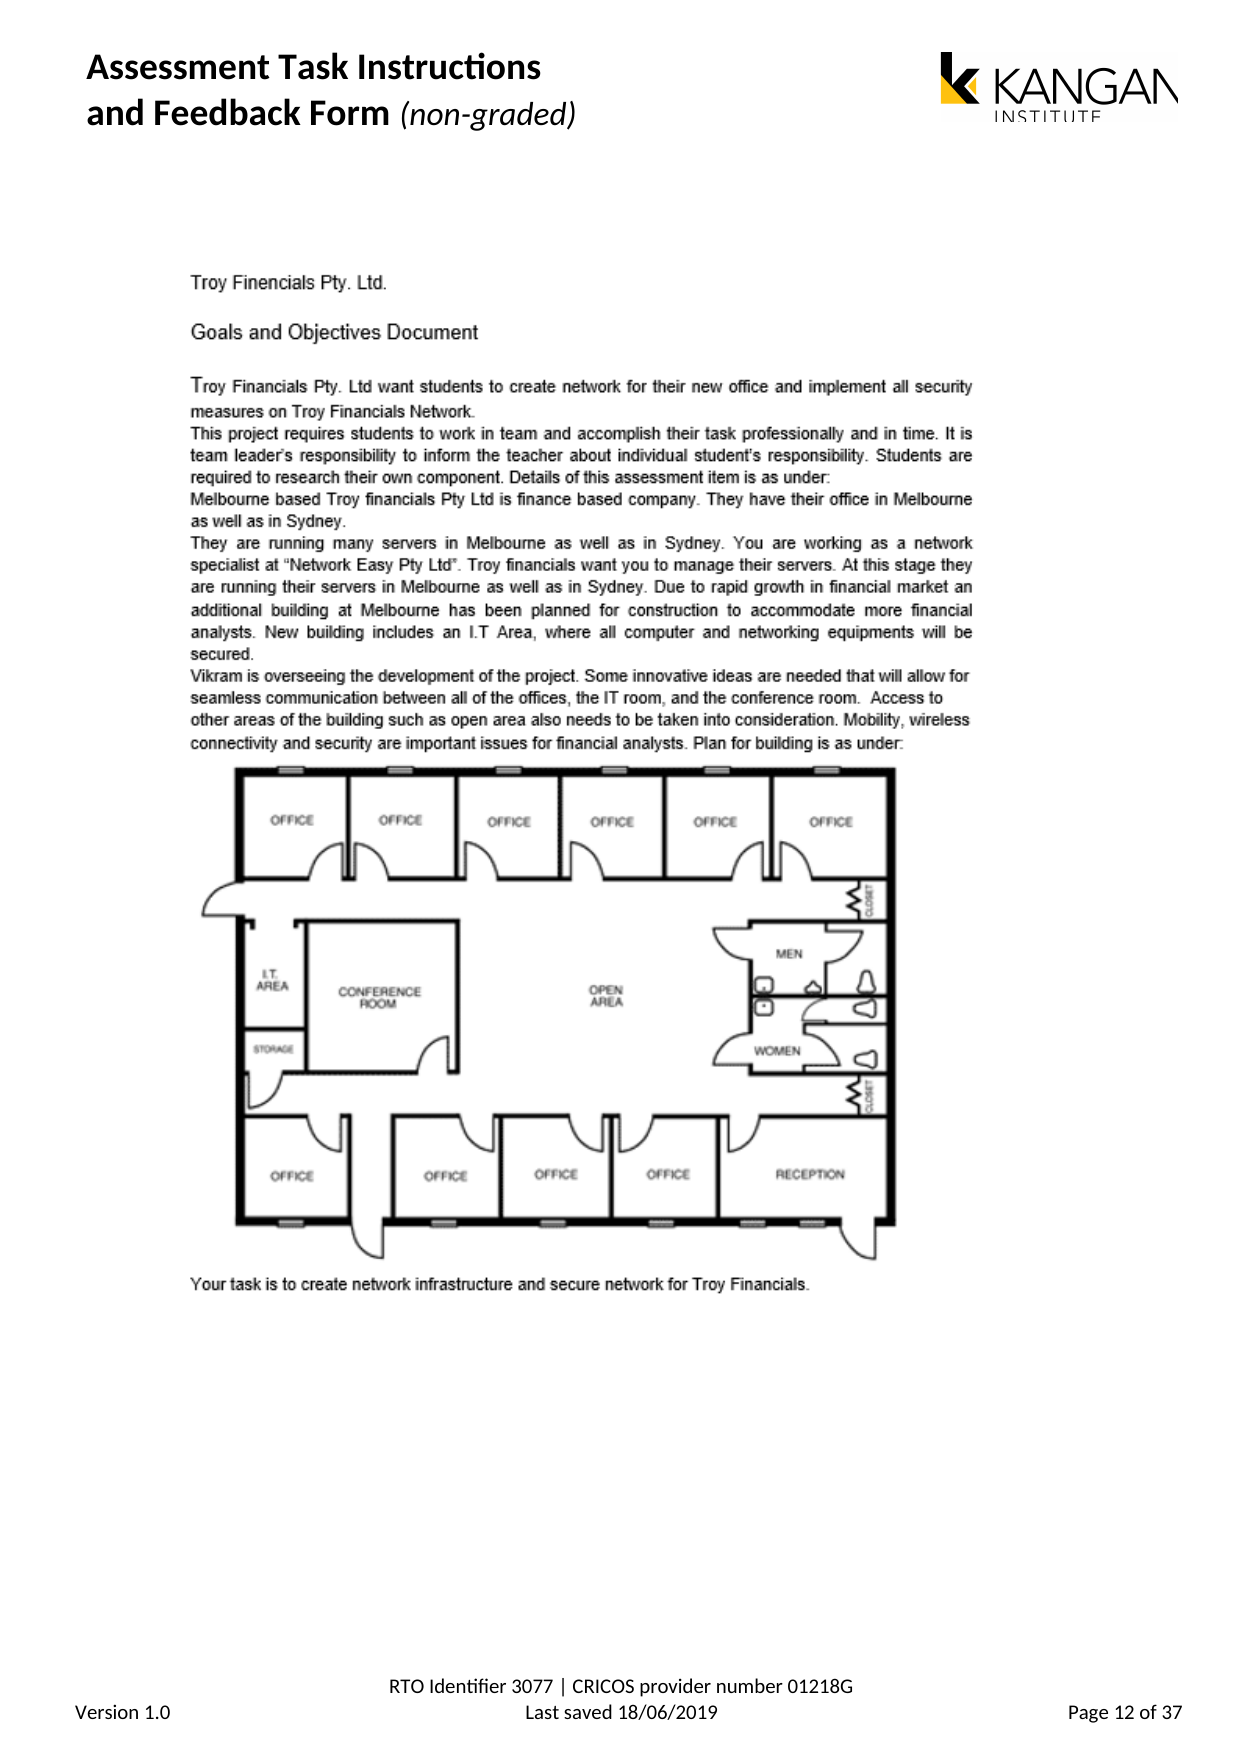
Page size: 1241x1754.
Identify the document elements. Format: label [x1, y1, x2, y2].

picture [940, 52, 1178, 122]
picture [75, 155, 1083, 1464]
